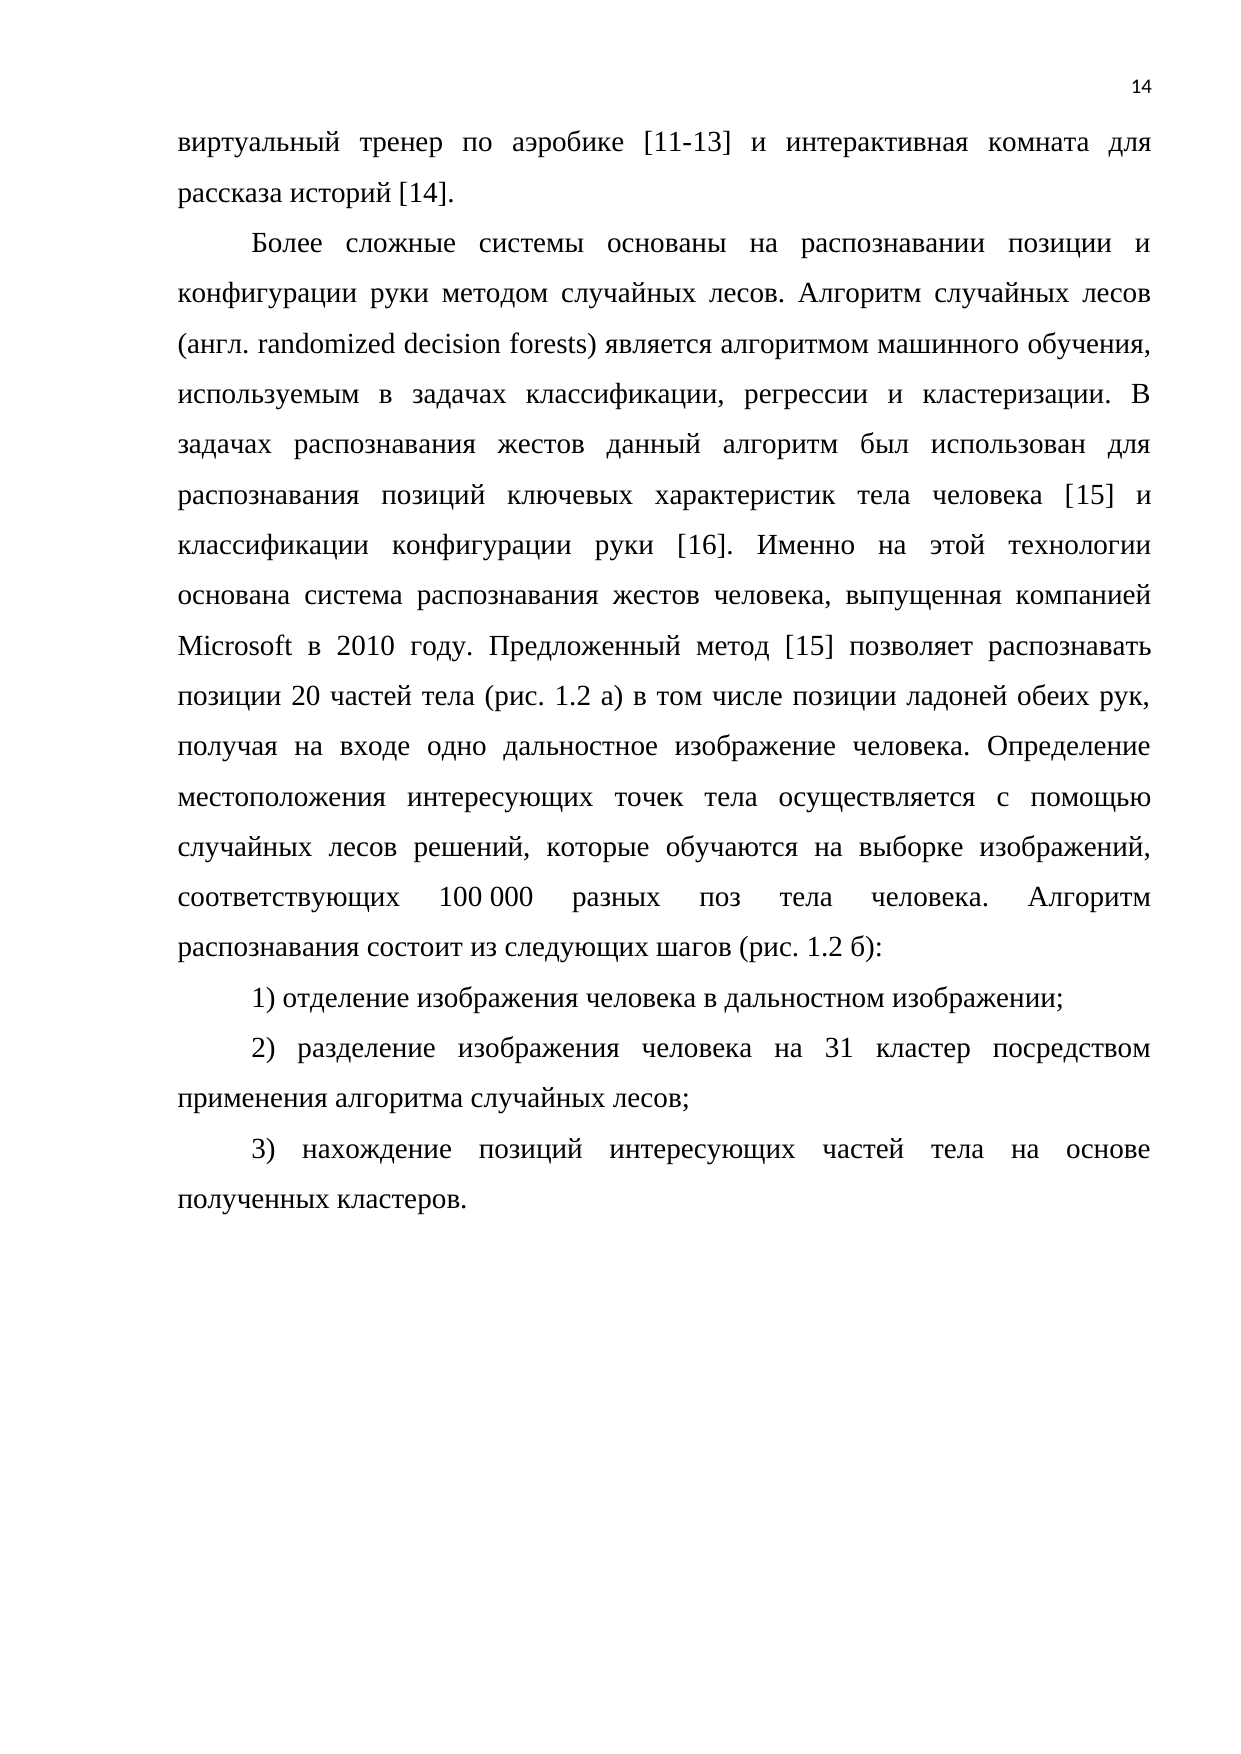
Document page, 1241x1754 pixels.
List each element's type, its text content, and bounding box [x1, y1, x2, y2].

text 1) отделение изображения человека в дальностном изображении; [177, 980, 1152, 1013]
text 2) разделение изображения человека на 31 кластер посредством применения алгоритма случайных лесов; [177, 1030, 1152, 1114]
text Более сложные системы основаны на распознавании позиции и конфигурации руки методом случайных лесов. Алгоритм случайных лесов (англ. randomized decision forests) является алгоритмом машинного обучения, используемым в задачах классификации, регрессии и кластеризации. В задачах распознавания жестов данный алгоритм был использован для распознавания позиций ключевых характеристик тела человека [15] и классификации конфигурации руки [16]. Именно на этой технологии основана система распознавания жестов человека, выпущенная компанией Microsoft в 2010 году. Предложенный метод [15] позволяет распознавать позиции 20 частей тела (рис. 1.2 a) в том числе позиции ладоней обеих рук, получая на входе одно дальностное изображение человека. Определение местоположения интересующих точек тела осуществляется с помощью случайных лесов решений, которые обучаются на выборке изображений, соответствующих 100 000 разных поз тела человека. Алгоритм распознавания состоит из следующих шагов (рис. 1.2 б): [177, 225, 1152, 963]
text 3) нахождение позиций интересующих частей тела на основе полученных кластеров. [177, 1131, 1152, 1215]
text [177, 124, 1152, 208]
